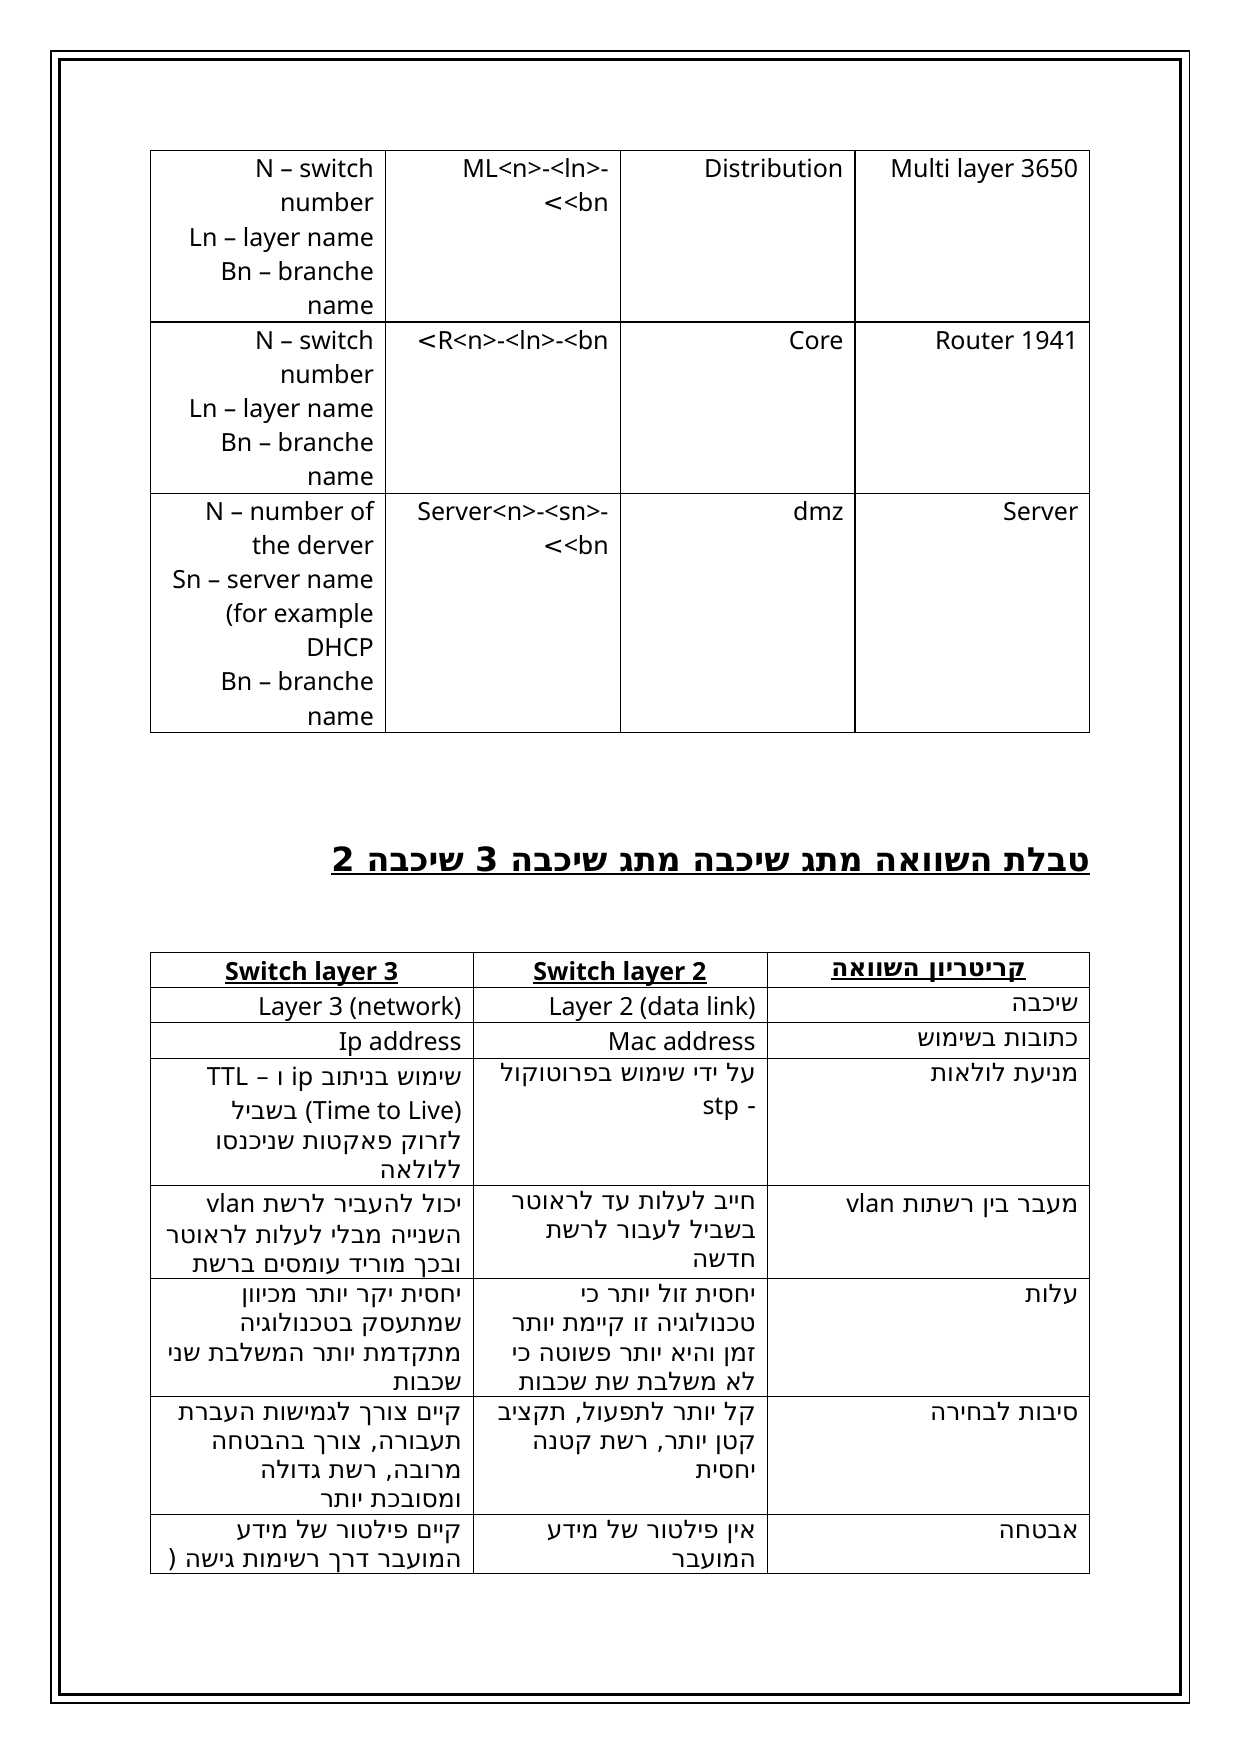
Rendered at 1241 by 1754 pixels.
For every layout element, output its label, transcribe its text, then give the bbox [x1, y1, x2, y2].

table_cell Layer 2 (data link) [474, 988, 767, 1022]
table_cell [474, 1515, 767, 1573]
table_cell קל יותר לתפעול, תקציב קטן יותר, רשת קטנה יחסית [474, 1397, 767, 1514]
table_cell שימוש בניתוב ip ו – TTL (Time to Live) בשביל לזרוק פאקטות שניכנסו ללולאה [151, 1059, 473, 1185]
table_cell Server<n>-<sn>-<bn> [386, 494, 620, 732]
table_cell כתובות בשימוש [768, 1023, 1089, 1057]
table_cell Router 1941 [856, 323, 1089, 493]
table_cell R<n>-<ln>-<bn> [386, 323, 620, 493]
table_cell יכול להעביר לרשת vlan השנייה מבלי לעלות לראוטר ובכך מוריד עומסים ברשת [151, 1186, 473, 1278]
subtitle טבלת השוואה מתג שיכבה מתג שיכבה 3 שיכבה 2 [150, 840, 1090, 879]
table_header Switch layer 2 [474, 953, 767, 987]
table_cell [151, 151, 385, 321]
table_cell Server [856, 494, 1089, 732]
table_cell עלות [768, 1279, 1089, 1396]
table_cell Layer 3 (network) [151, 988, 473, 1022]
table_cell חייב לעלות עד לראוטר בשביל לעבור לרשת חדשה [474, 1186, 767, 1278]
table_header קריטריון השוואה [768, 953, 1089, 987]
table_cell ML<n>-<ln>-<bn> [386, 151, 620, 321]
table_cell שיכבה [768, 988, 1089, 1022]
table_cell קיים צורך לגמישות העברת תעבורה, צורך בהבטחה מרובה, רשת גדולה ומסובכת יותר [151, 1397, 473, 1514]
table_cell Mac address [474, 1023, 767, 1057]
table_cell מעבר בין רשתות vlan [768, 1186, 1089, 1278]
table_cell Core [621, 323, 854, 493]
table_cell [151, 323, 385, 493]
table_cell סיבות לבחירה [768, 1397, 1089, 1514]
table_cell Multi layer 3650 [856, 151, 1089, 321]
table_cell מניעת לולאות [768, 1059, 1089, 1185]
table_cell N – number of the derver Sn – server name (for example DHCP Bn – branche name [151, 494, 385, 732]
table_cell dmz [621, 494, 854, 732]
table_header Switch layer 3 [151, 953, 473, 987]
table_cell על ידי שימוש בפרוטוקול - stp [474, 1059, 767, 1185]
table_cell Ip address [151, 1023, 473, 1057]
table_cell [151, 1515, 473, 1573]
table_cell יחסית יקר יותר מכיוון שמתעסק בטכנולוגיה מתקדמת יותר המשלבת שני שכבות [151, 1279, 473, 1396]
table_cell יחסית זול יותר כי טכנולוגיה זו קיימת יותר זמן והיא יותר פשוטה כי לא משלבת שת שכבות [474, 1279, 767, 1396]
table_cell Distribution [621, 151, 854, 321]
table_cell אבטחה [768, 1515, 1089, 1573]
